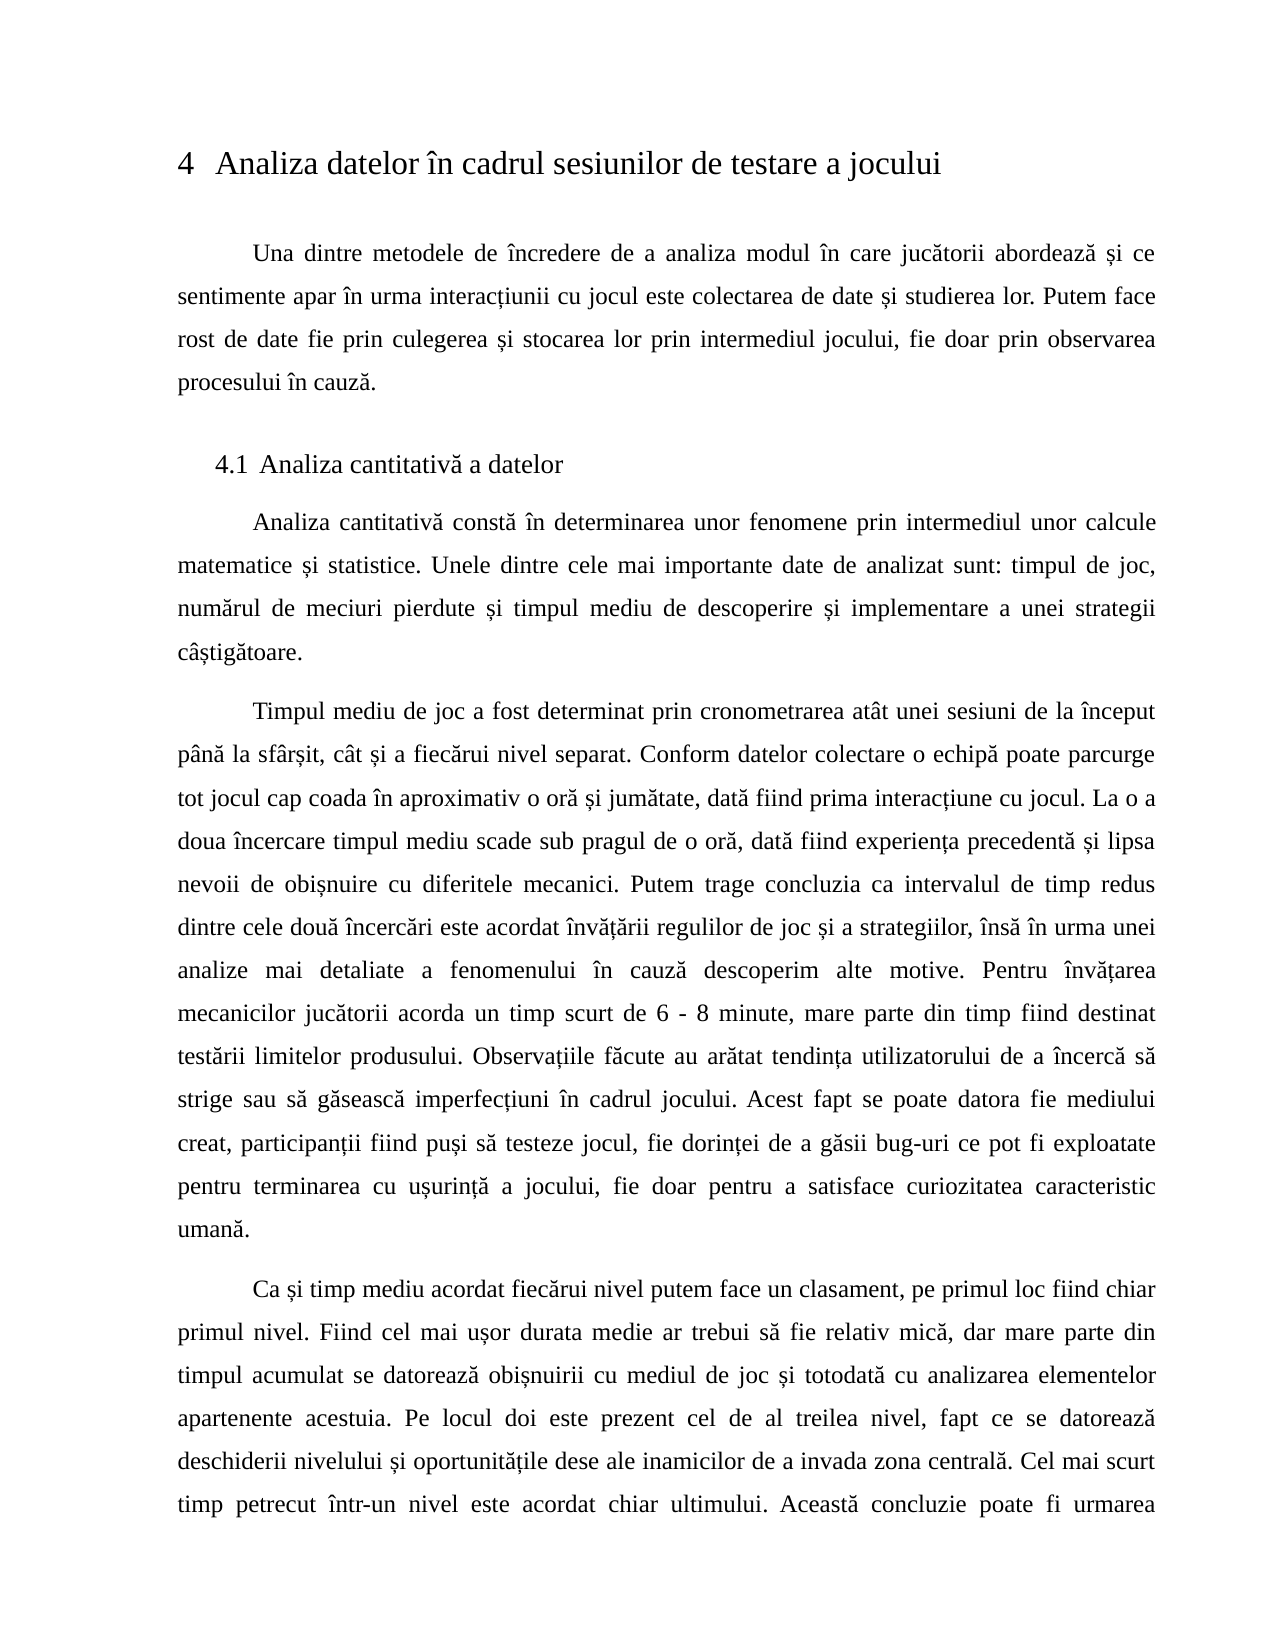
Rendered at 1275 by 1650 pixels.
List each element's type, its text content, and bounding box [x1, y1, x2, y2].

subtitle Analiza cantitativă a datelor [215, 448, 1157, 479]
text Una dintre metodele de încredere de a analiza modul în care jucătorii abordează și ce sentimente apar în urma interacțiunii cu jocul este colectarea de date și studierea lor. Putem face rost de date fie prin culegerea și stocarea lor prin intermediul jocului, fie doar prin observarea procesului în cauză. [177, 238, 1157, 396]
subtitle Analiza datelor în cadrul sesiunilor de testare a jocului [177, 143, 1157, 181]
text Analiza cantitativă constă în determinarea unor fenomene prin intermediul unor calcule matematice și statistice. Unele dintre cele mai importante date de analizat sunt: timpul de joc, numărul de meciuri pierdute și timpul mediu de descoperire și implementare a unei strategii câștigătoare. [177, 507, 1157, 665]
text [177, 1274, 1157, 1518]
text Timpul mediu de joc a fost determinat prin cronometrarea atât unei sesiuni de la început până la sfârșit, cât și a fiecărui nivel separat. Conform datelor colectare o echipă poate parcurge tot jocul cap coada în aproximativ o oră și jumătate, dată fiind prima interacțiune cu jocul. La o a doua încercare timpul mediu scade sub pragul de o oră, dată fiind experiența precedentă și lipsa nevoii de obișnuire cu diferitele mecanici. Putem trage concluzia ca intervalul de timp redus dintre cele două încercări este acordat învățării regulilor de joc și a strategiilor, însă în urma unei analize mai detaliate a fenomenului în cauză descoperim alte motive. Pentru învățarea mecanicilor jucătorii acorda un timp scurt de 6 - 8 minute, mare parte din timp fiind destinat testării limitelor produsului. Observațiile făcute au arătat tendința utilizatorului de a încercă să strige sau să găsească imperfecțiuni în cadrul jocului. Acest fapt se poate datora fie mediului creat, participanții fiind puși să testeze jocul, fie dorinței de a găsii bug-uri ce pot fi exploatate pentru terminarea cu ușurință a jocului, fie doar pentru a satisface curiozitatea caracteristic umană. [177, 696, 1157, 1243]
